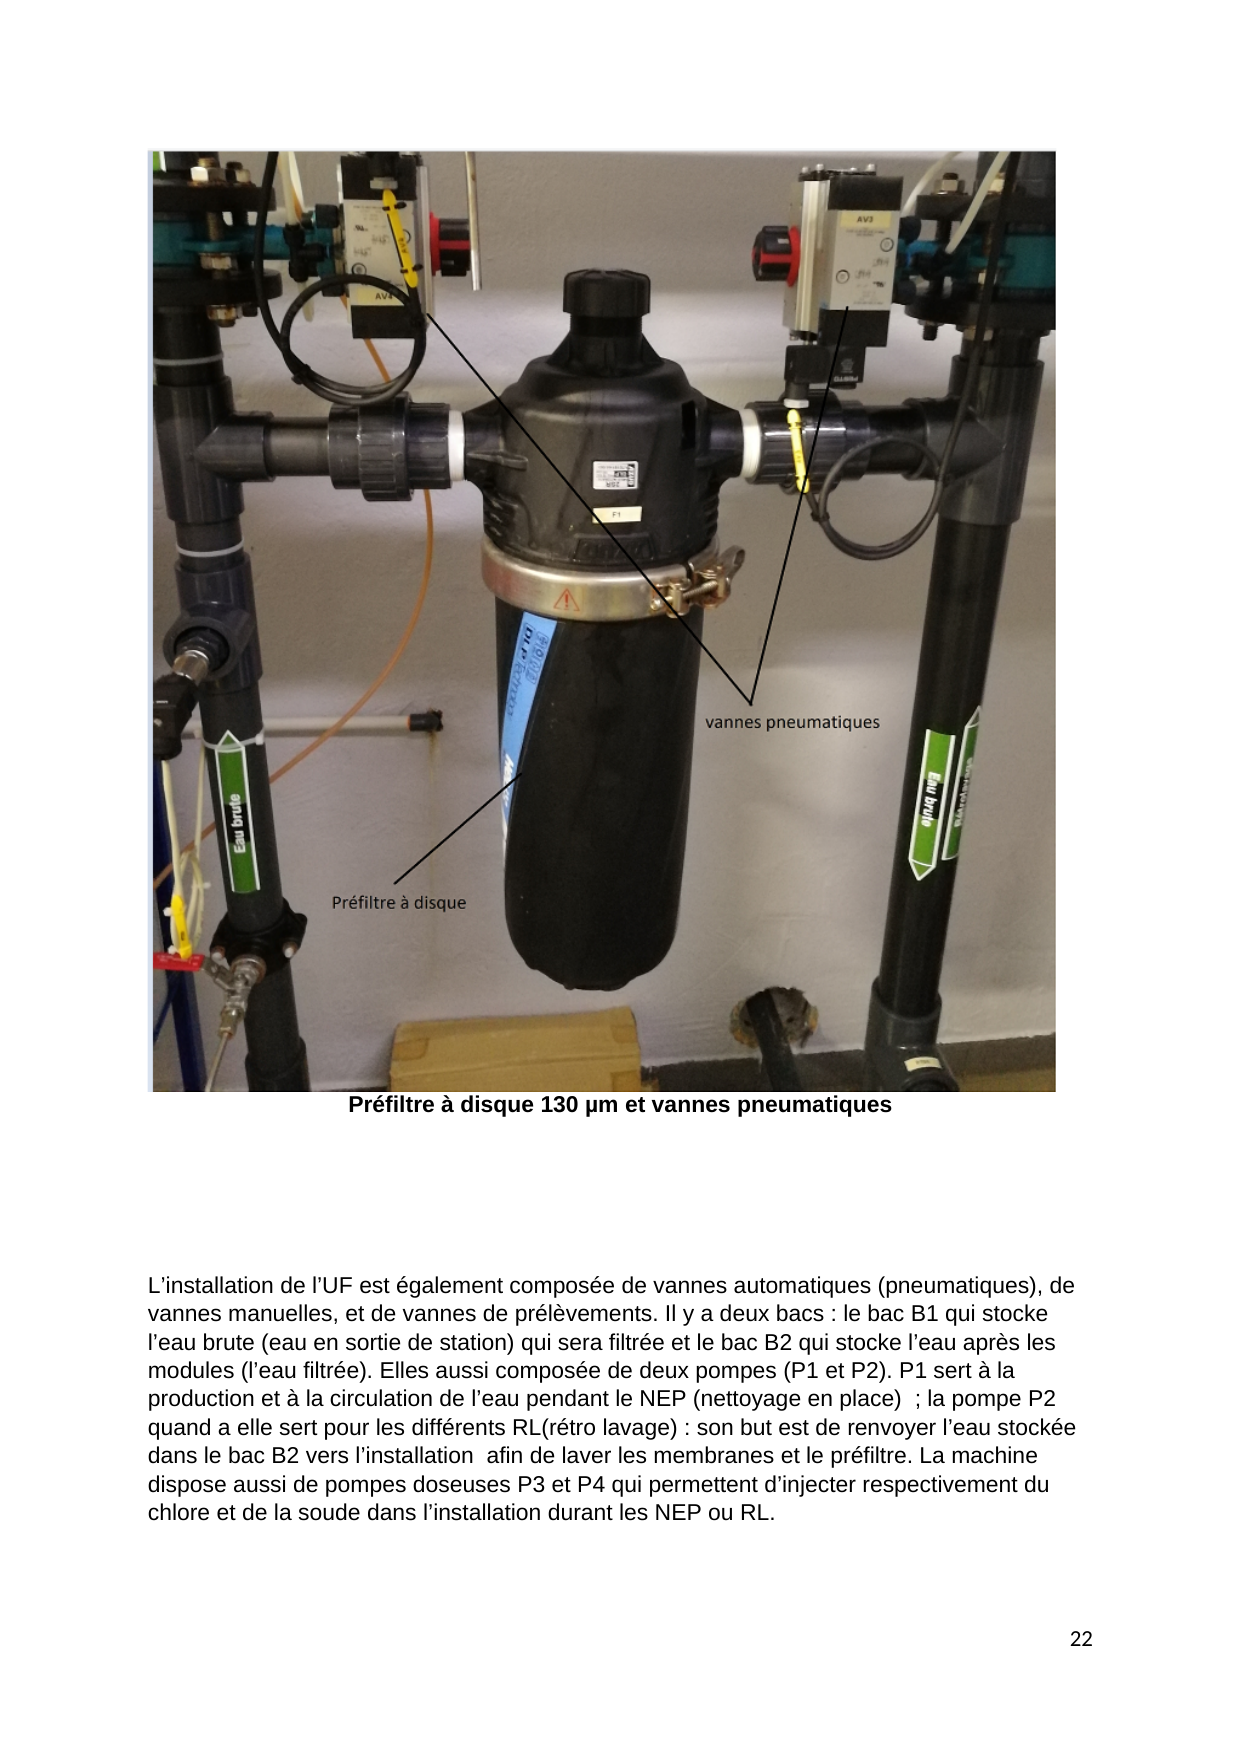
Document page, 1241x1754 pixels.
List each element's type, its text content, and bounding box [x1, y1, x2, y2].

text L’installation de l’UF est également composée de vannes automatiques (pneumatiques), de vannes manuelles, et de vannes de prélèvements. Il y a deux bacs : le bac B1 qui stocke l’eau brute (eau en sortie de station) qui sera filtrée et le bac B2 qui stocke l’eau après les modules (l’eau filtrée). Elles aussi composée de deux pompes (P1 et P2). P1 sert à la production et à la circulation de l’eau pendant le NEP (nettoyage en place) ; la pompe P2 quand a elle sert pour les différents RL(rétro lavage) : son but est de renvoyer l’eau stockée dans le bac B2 vers l’installation afin de laver les membranes et le préfiltre. La machine dispose aussi de pompes doseuses P3 et P4 qui permettent d’injecter respectivement du chlore et de la soude dans l’installation durant les NEP ou RL. [148, 1272, 1093, 1525]
picture [147, 148, 1057, 1092]
